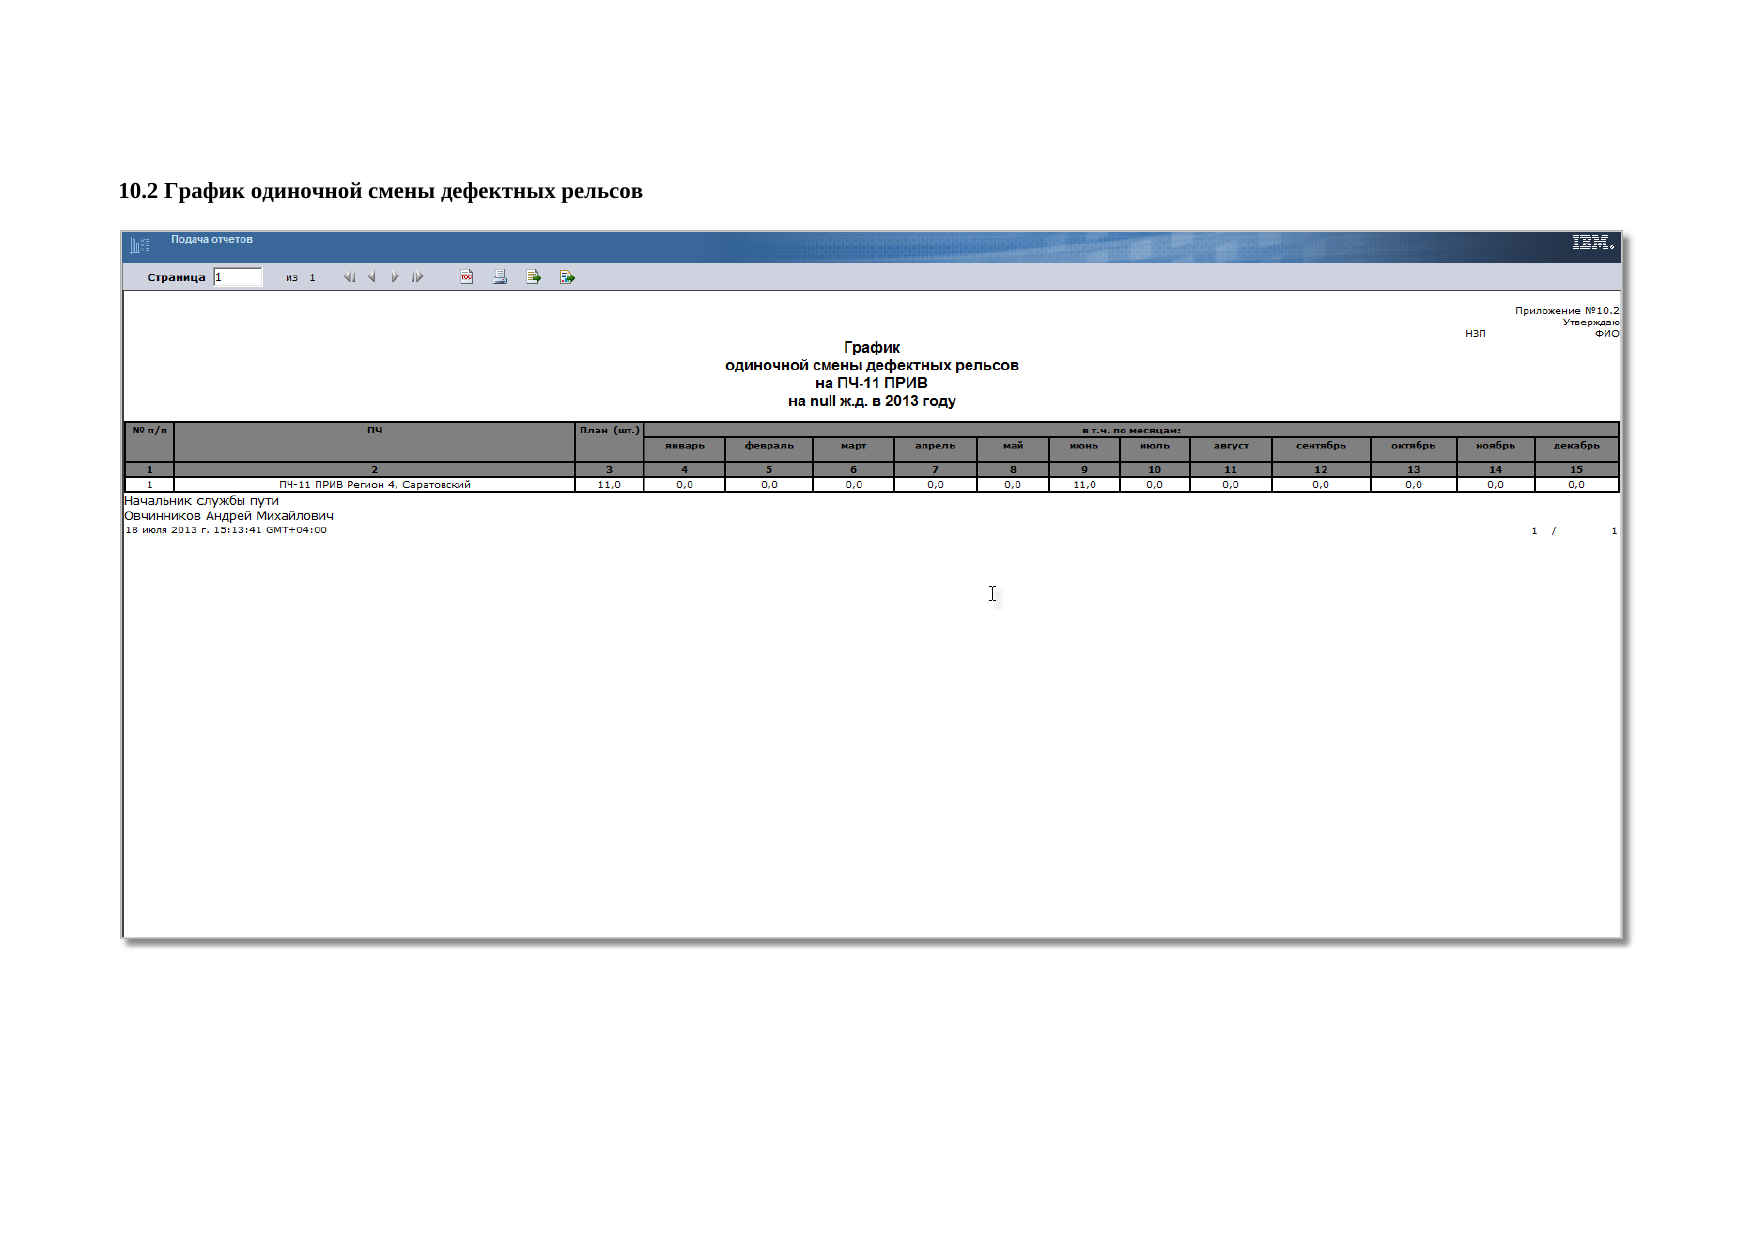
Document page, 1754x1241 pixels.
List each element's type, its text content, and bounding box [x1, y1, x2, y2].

text 10.2 График одиночной смены дефектных рельсов [118, 177, 1636, 203]
picture [118, 228, 1636, 952]
